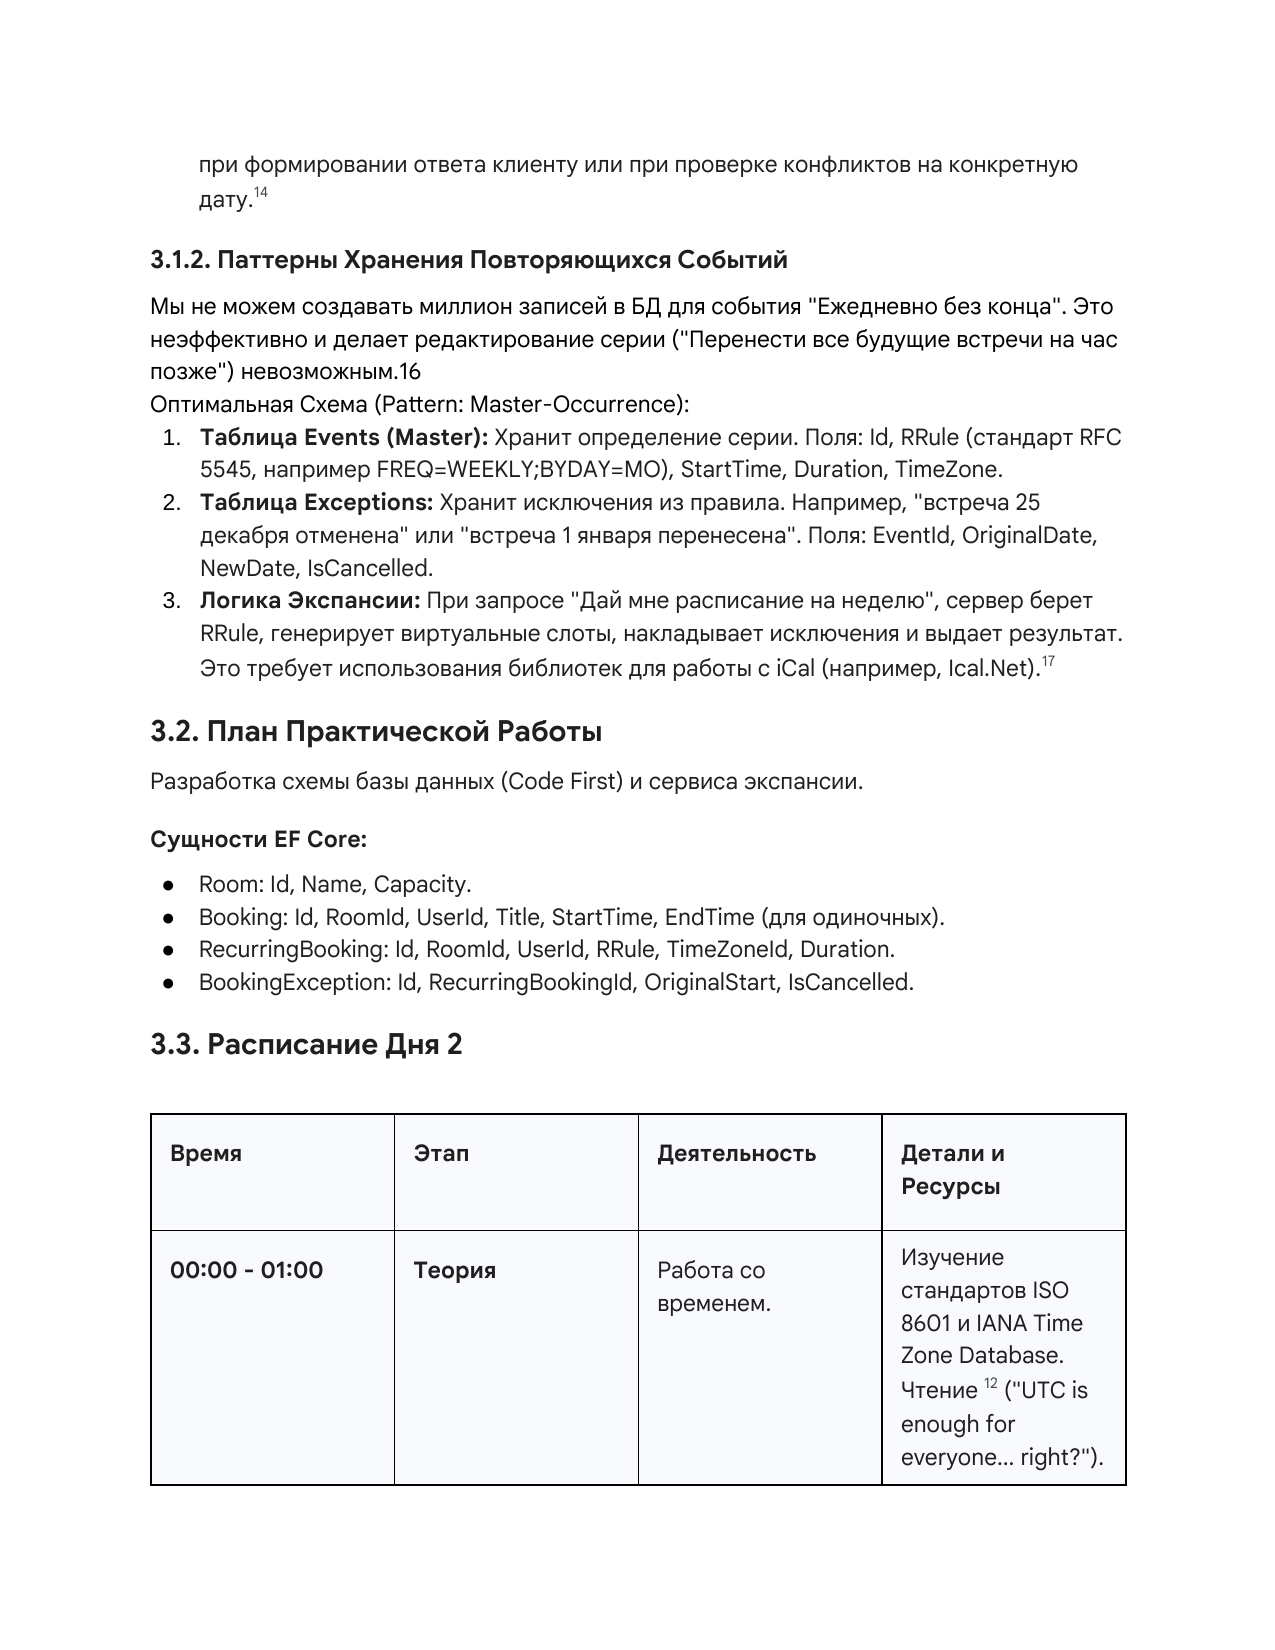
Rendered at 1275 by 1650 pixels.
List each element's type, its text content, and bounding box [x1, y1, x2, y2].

table_cell Работа со временем. [639, 1231, 881, 1484]
table_header Этап [395, 1115, 638, 1229]
text Сущности EF Core: [150, 825, 1125, 854]
list Логика Экспансии: При запросе "Дай мне расписание на неделю", сервер берет RRule, генерирует виртуальные слоты, накладывает исключения и выдает результат. Это требует использования библиотек для работы с iCal (например, Ical.Net).17 [162, 586, 1125, 684]
list Booking: Id, RoomId, UserId, Title, StartTime, EndTime (для одиночных). [161, 903, 1125, 932]
table_header Время [152, 1115, 394, 1229]
list Таблица Events (Master): Хранит определение серии. Поля: Id, RRule (стандарт RFC 5545, например FREQ=WEEKLY;BYDAY=MO), StartTime, Duration, TimeZone. [162, 423, 1125, 484]
table_cell 00:00 - 01:00 [152, 1231, 394, 1484]
subtitle 3.1.2. Паттерны Хранения Повторяющихся Событий [150, 244, 1125, 275]
table_header Детали и Ресурсы [883, 1115, 1125, 1229]
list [161, 150, 1125, 214]
table_header Деятельность [639, 1115, 881, 1229]
table_cell Теория [395, 1231, 638, 1484]
text Мы не можем создавать миллион записей в БД для события "Ежедневно без конца". Это неэффективно и делает редактирование серии ("Перенести все будущие встречи на час позже") невозможным.16 [150, 292, 1125, 386]
text Оптимальная Схема (Pattern: Master-Occurrence): [150, 390, 1125, 419]
subtitle 3.3. Расписание Дня 2 [150, 1026, 1125, 1062]
list Таблица Exceptions: Хранит исключения из правила. Например, "встреча 25 декабря отменена" или "встреча 1 января перенесена". Поля: EventId, OriginalDate, NewDate, IsCancelled. [162, 488, 1125, 582]
list Room: Id, Name, Capacity. [161, 870, 1125, 899]
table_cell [883, 1231, 1125, 1484]
text Разработка схемы базы данных (Code First) и сервиса экспансии. [150, 767, 1125, 796]
list BookingException: Id, RecurringBookingId, OriginalStart, IsCancelled. [161, 968, 1125, 997]
subtitle 3.2. План Практической Работы [150, 713, 1125, 749]
list RecurringBooking: Id, RoomId, UserId, RRule, TimeZoneId, Duration. [161, 936, 1125, 964]
